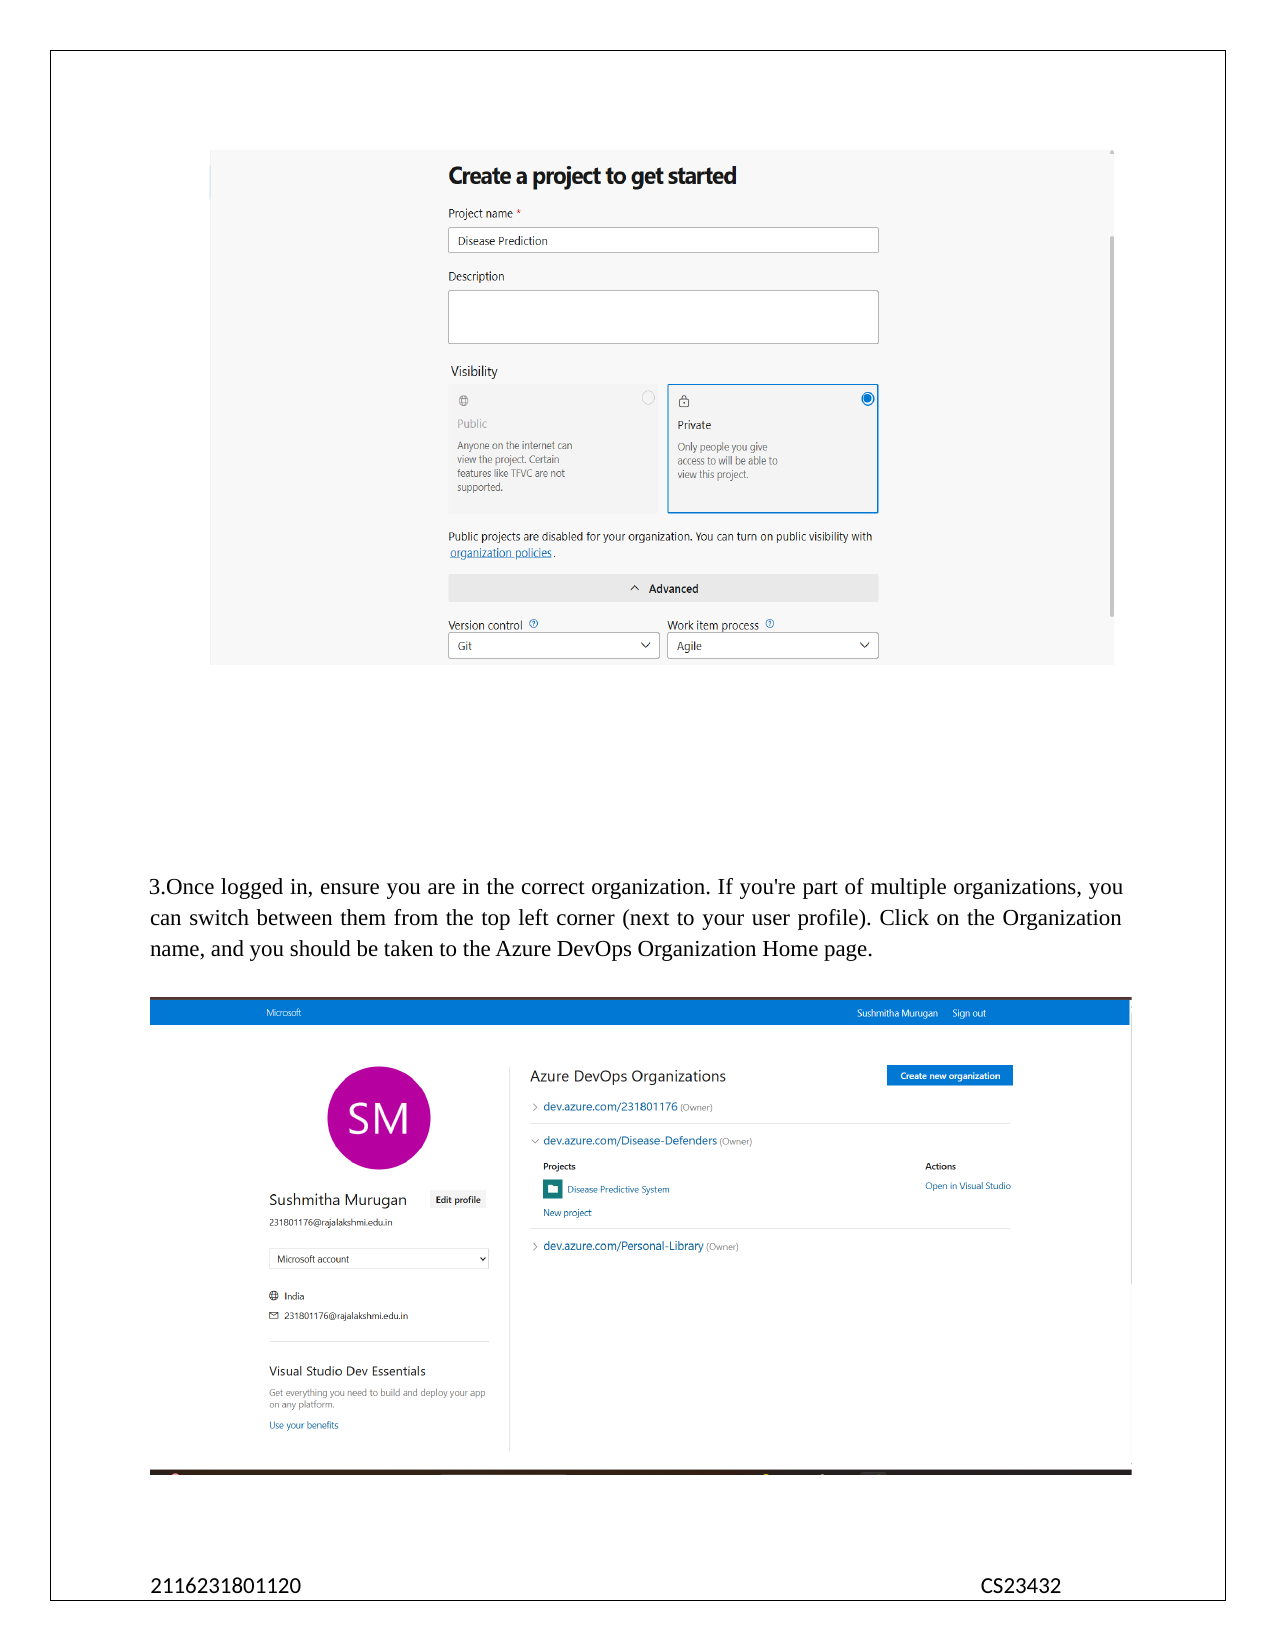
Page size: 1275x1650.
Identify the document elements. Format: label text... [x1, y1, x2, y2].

picture [209, 150, 1115, 665]
picture [150, 997, 1132, 1475]
text 3.Once logged in, ensure you are in the correct organization. If you're part of multiple organizations, you can switch between them from the top left corner (next to your user profile). Click on the Organization name, and you should be taken to the Azure DevOps Organization Home page. [149, 873, 1125, 961]
